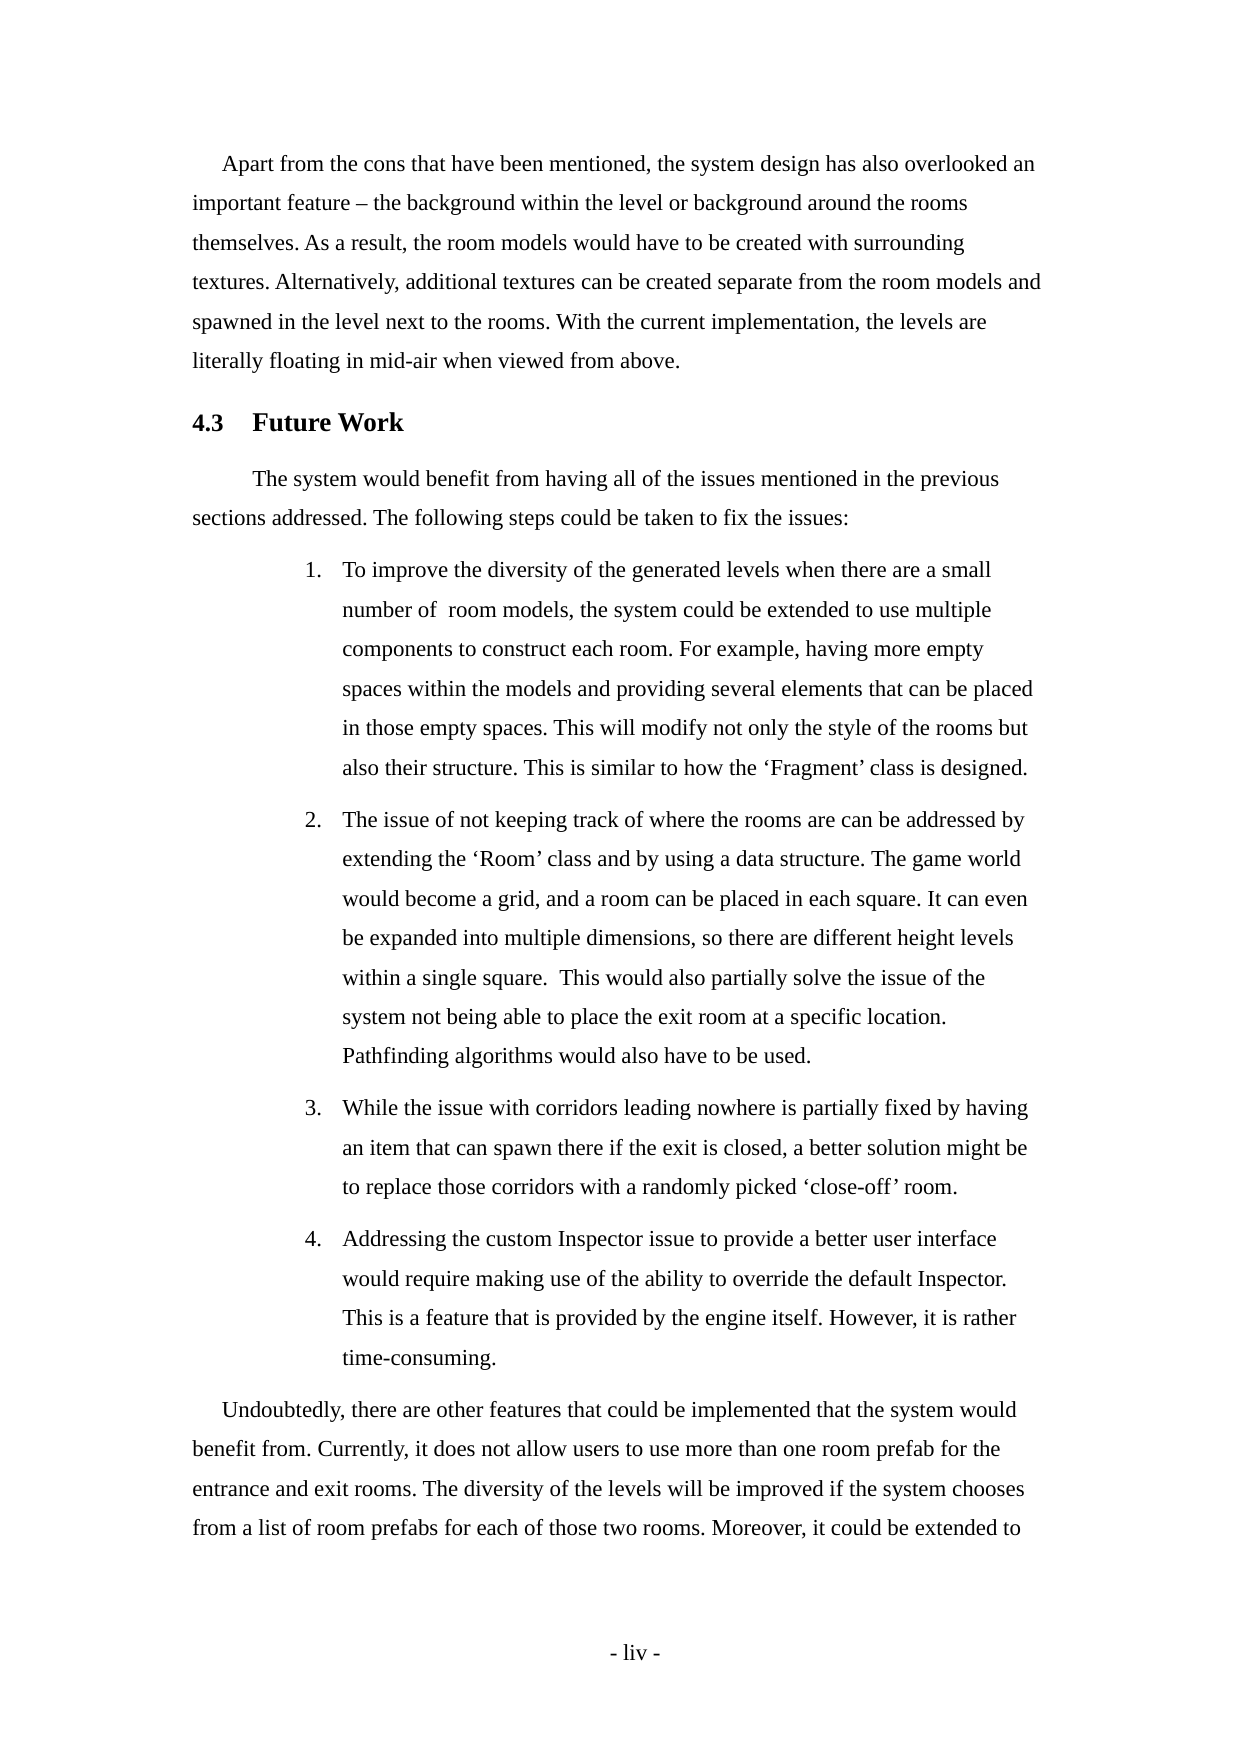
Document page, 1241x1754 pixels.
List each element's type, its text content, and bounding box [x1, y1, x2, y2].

text The system would benefit from having all of the issues mentioned in the previous sections addressed. The following steps could be taken to fix the issues: [192, 465, 1048, 531]
list While the issue with corridors leading nowhere is partially fixed by having an item that can spawn there if the exit is closed, a better solution might be to replace those corridors with a randomly picked ‘close-off’ room. [304, 1094, 1048, 1200]
list Addressing the custom Inspector issue to provide a better user interface would require making use of the ability to override the default Inspector. This is a feature that is provided by the engine itself. However, it is rather time-consuming. [304, 1225, 1048, 1370]
list To improve the diversity of the generated levels when there are a small number of room models, the system could be extended to use multiple components to construct each room. For example, having more empty spaces within the models and providing several elements that can be placed in those empty spaces. This will modify not only the style of the rooms but also their structure. This is similar to how the ‘Fragment’ class is designed. [304, 556, 1048, 780]
text Apart from the cons that have been mentioned, the system design has also overlooked an important feature – the background within the level or background around the rooms themselves. As a result, the room models would have to be created with surrounding textures. Alternatively, additional textures can be created separate from the room models and spawned in the level next to the rooms. With the current implementation, the levels are literally floating in mid-air when viewed from above. [192, 150, 1048, 374]
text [192, 1396, 1048, 1541]
subtitle Future Work [192, 406, 1048, 437]
list The issue of not keeping track of where the rooms are can be addressed by extending the ‘Room’ class and by using a data structure. The game world would become a grid, and a room can be placed in each square. It can even be expanded into multiple dimensions, so there are different height levels within a single square. This would also partially solve the issue of the system not being able to place the exit room at a specific location. Pathfinding algorithms would also have to be used. [304, 806, 1048, 1069]
